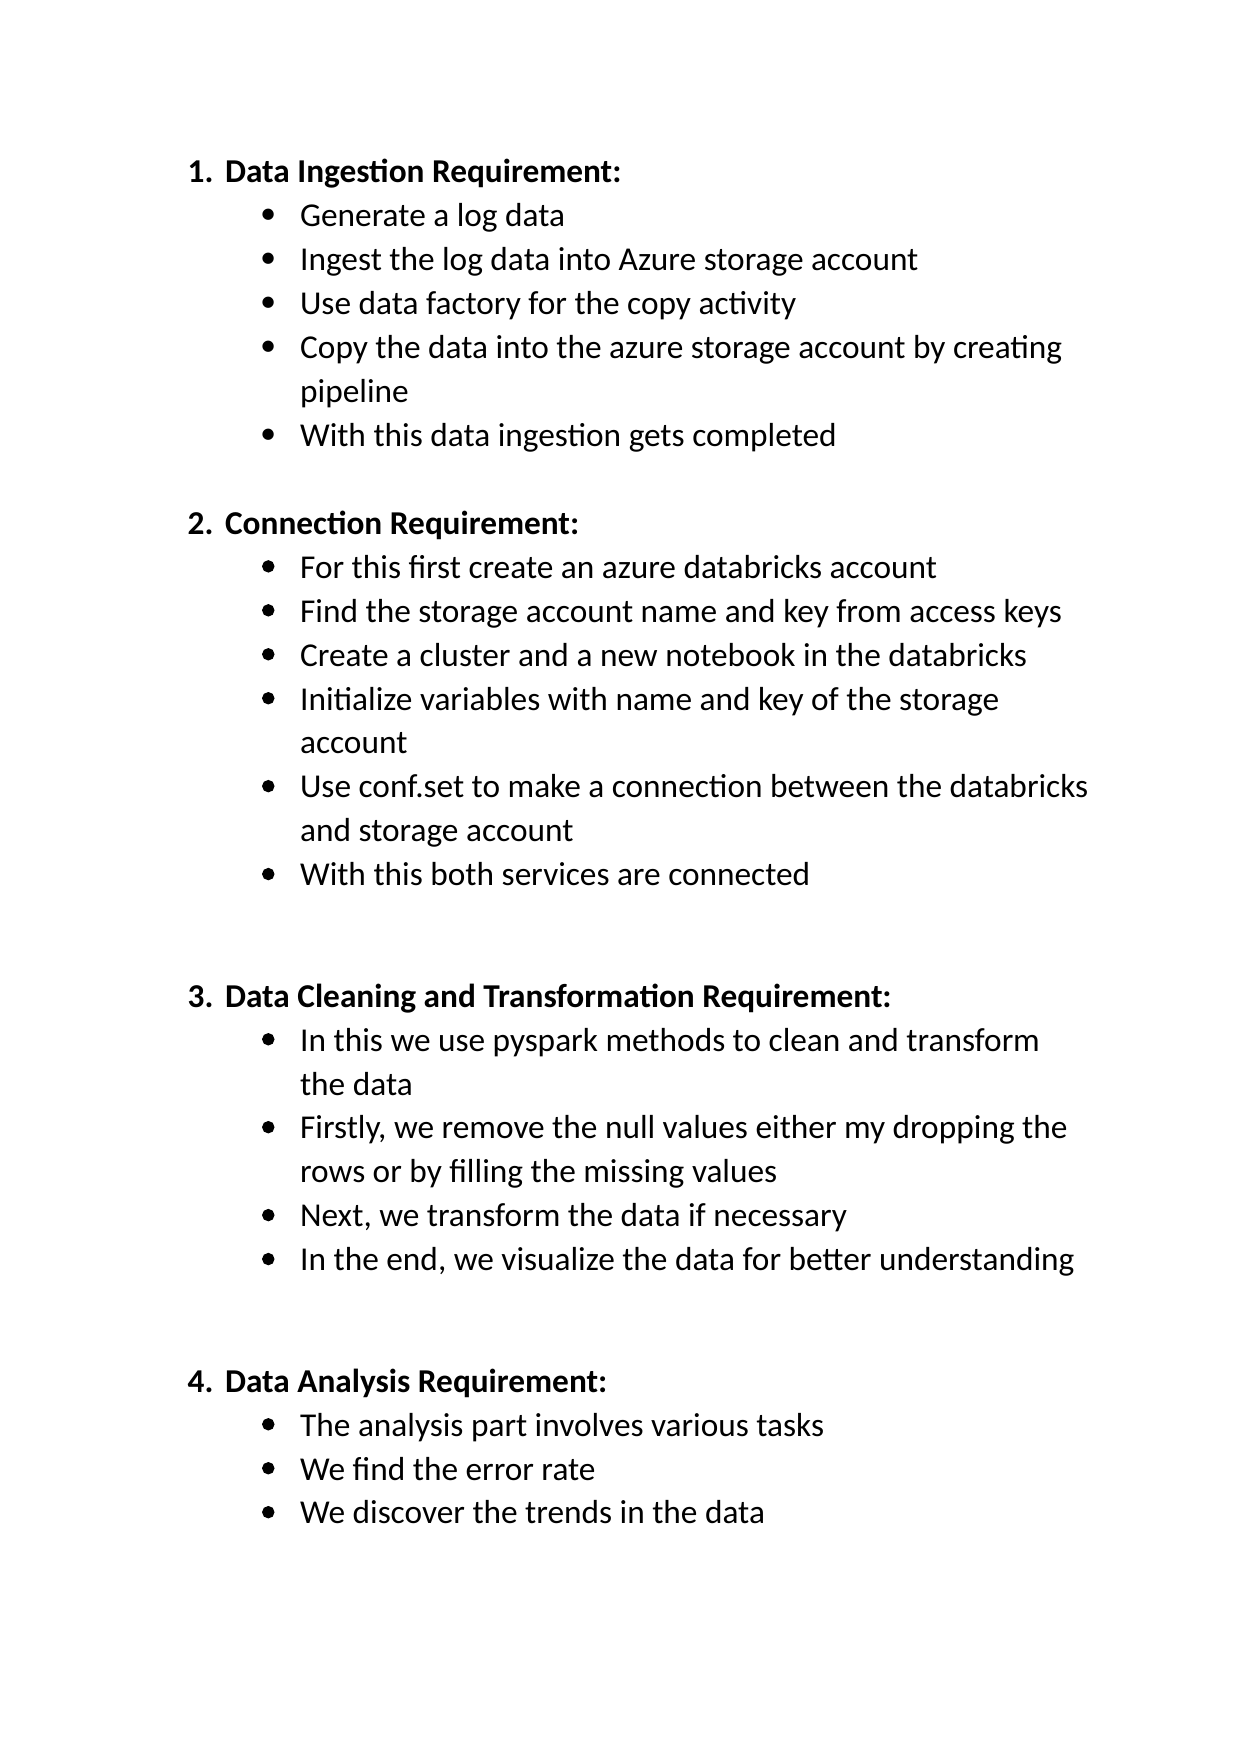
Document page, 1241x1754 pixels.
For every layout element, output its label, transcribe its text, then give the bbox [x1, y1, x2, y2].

list With this data ingestion gets completed [262, 414, 1090, 454]
list Data Ingestion Requirement: [187, 150, 1090, 191]
list Use conf.set to make a connection between the databricks and storage account [262, 765, 1090, 850]
list Firstly, we remove the null values either my dropping the rows or by filling the missing values [262, 1106, 1090, 1191]
list Next, we transform the data if necessary [262, 1194, 1090, 1235]
list Create a cluster and a new notebook in the databricks [262, 633, 1090, 674]
list Ingest the log data into Azure storage account [262, 238, 1090, 279]
list Generate a log data [262, 194, 1090, 235]
list Copy the data into the azure storage account by creating pipeline [262, 326, 1090, 411]
list For this first create an azure databricks account [262, 546, 1090, 586]
list In the end, we visualize the data for better understanding [262, 1238, 1090, 1279]
list Use data factory for the copy activity [262, 282, 1090, 323]
list We find the error rate [262, 1447, 1090, 1488]
list Find the storage account name and key from access keys [262, 589, 1090, 630]
list Data Analysis Requirement: [187, 1359, 1090, 1400]
list With this both services are connected [262, 853, 1090, 894]
list Data Cleaning and Transformation Requirement: [187, 974, 1090, 1015]
list The analysis part involves various tasks [262, 1403, 1090, 1444]
list In this we use pyspark methods to clean and transform the data [262, 1018, 1090, 1103]
list Connection Requirement: [187, 502, 1090, 542]
list We discover the trends in the data [262, 1491, 1090, 1532]
list Initialize variables with name and key of the storage account [262, 677, 1090, 762]
